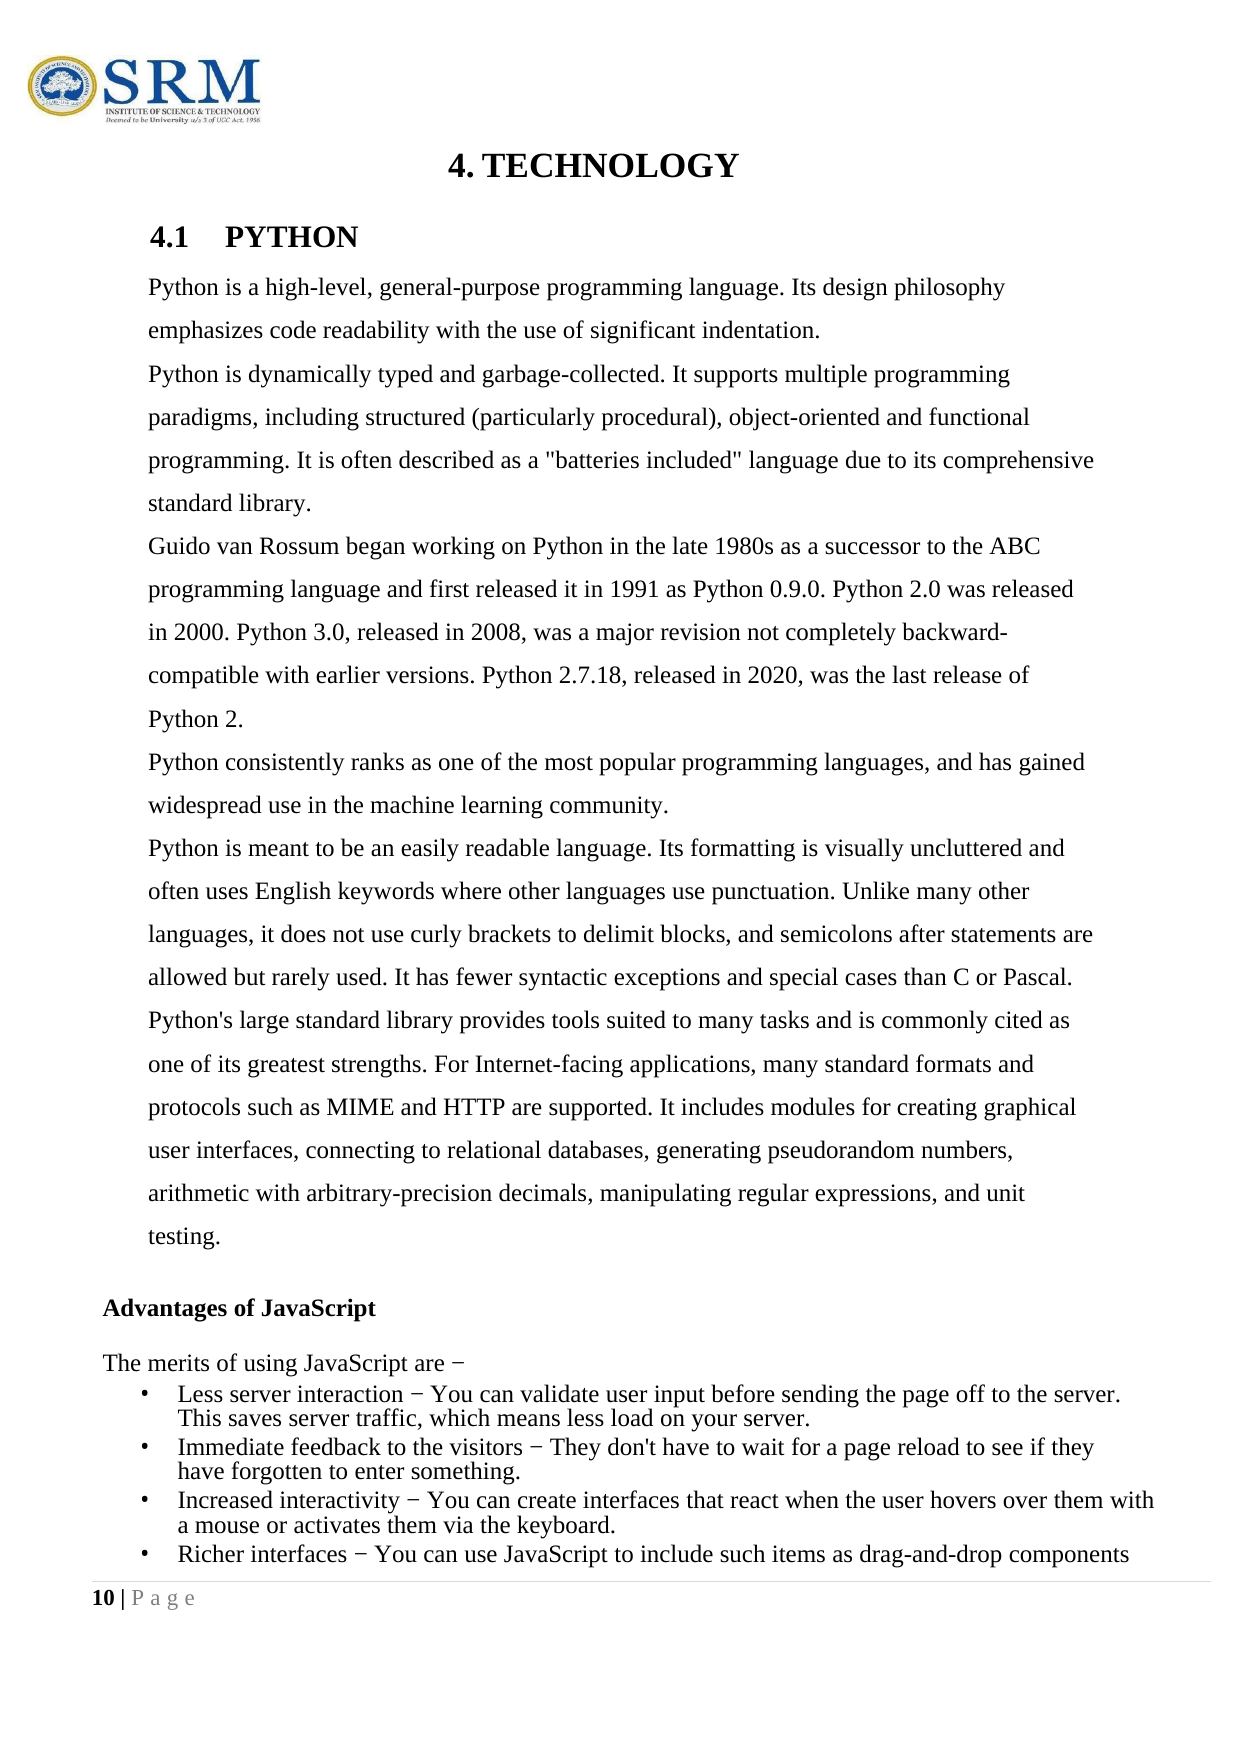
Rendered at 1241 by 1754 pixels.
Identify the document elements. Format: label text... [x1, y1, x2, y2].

text Python's large standard library provides tools suited to many tasks and is commonly cited as one of its greatest strengths. For Internet-facing applications, many standard formats and protocols such as MIME and HTTP are supported. It includes modules for creating graphical user interfaces, connecting to relational databases, generating pseudorandom numbers, arithmetic with arbitrary-precision decimals, manipulating regular expressions, and unit testing. [148, 1006, 1094, 1250]
subtitle PYTHON [150, 219, 1211, 254]
text Python is meant to be an easily readable language. Its formatting is visually uncluttered and often uses English keywords where other languages use punctuation. Unlike many other languages, it does not use curly brackets to delimit blocks, and semicolons after statements are allowed but rarely used. It has fewer syntactic exceptions and special cases than C or Pascal. [148, 833, 1094, 991]
list Less server interaction − You can validate user input before sending the page off to the server. This saves server traffic, which means less load on your server. [140, 1380, 1170, 1432]
picture [27, 55, 263, 125]
text Guido van Rossum began working on Python in the late 1980s as a successor to the ABC programming language and first released it in 1991 as Python 0.9.0. Python 2.0 was released in 2000. Python 3.0, released in 2008, was a major revision not completely backward-compatible with earlier versions. Python 2.7.18, released in 2020, was the last release of Python 2. [148, 531, 1094, 732]
text Python is a high-level, general-purpose programming language. Its design philosophy emphasizes code readability with the use of significant indentation. [148, 272, 1094, 344]
subtitle TECHNOLOGY [448, 144, 1211, 185]
text Python consistently ranks as one of the most popular programming languages, and has gained widespread use in the machine learning community. [148, 747, 1094, 819]
text The merits of using JavaScript are − [102, 1351, 1211, 1377]
list Increased interactivity − You can create interfaces that react when the user hovers over them with a mouse or activates them via the keyboard. [140, 1486, 1170, 1538]
list Immediate feedback to the visitors − They don't have to wait for a page reload to see if they have forgotten to enter something. [140, 1433, 1147, 1485]
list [140, 1539, 1170, 1568]
text Python is dynamically typed and garbage-collected. It supports multiple programming paradigms, including structured (particularly procedural), object-oriented and functional programming. It is often described as a "batteries included" language due to its comprehensive standard library. [148, 359, 1094, 517]
subtitle Advantages of JavaScript [102, 1293, 1211, 1322]
